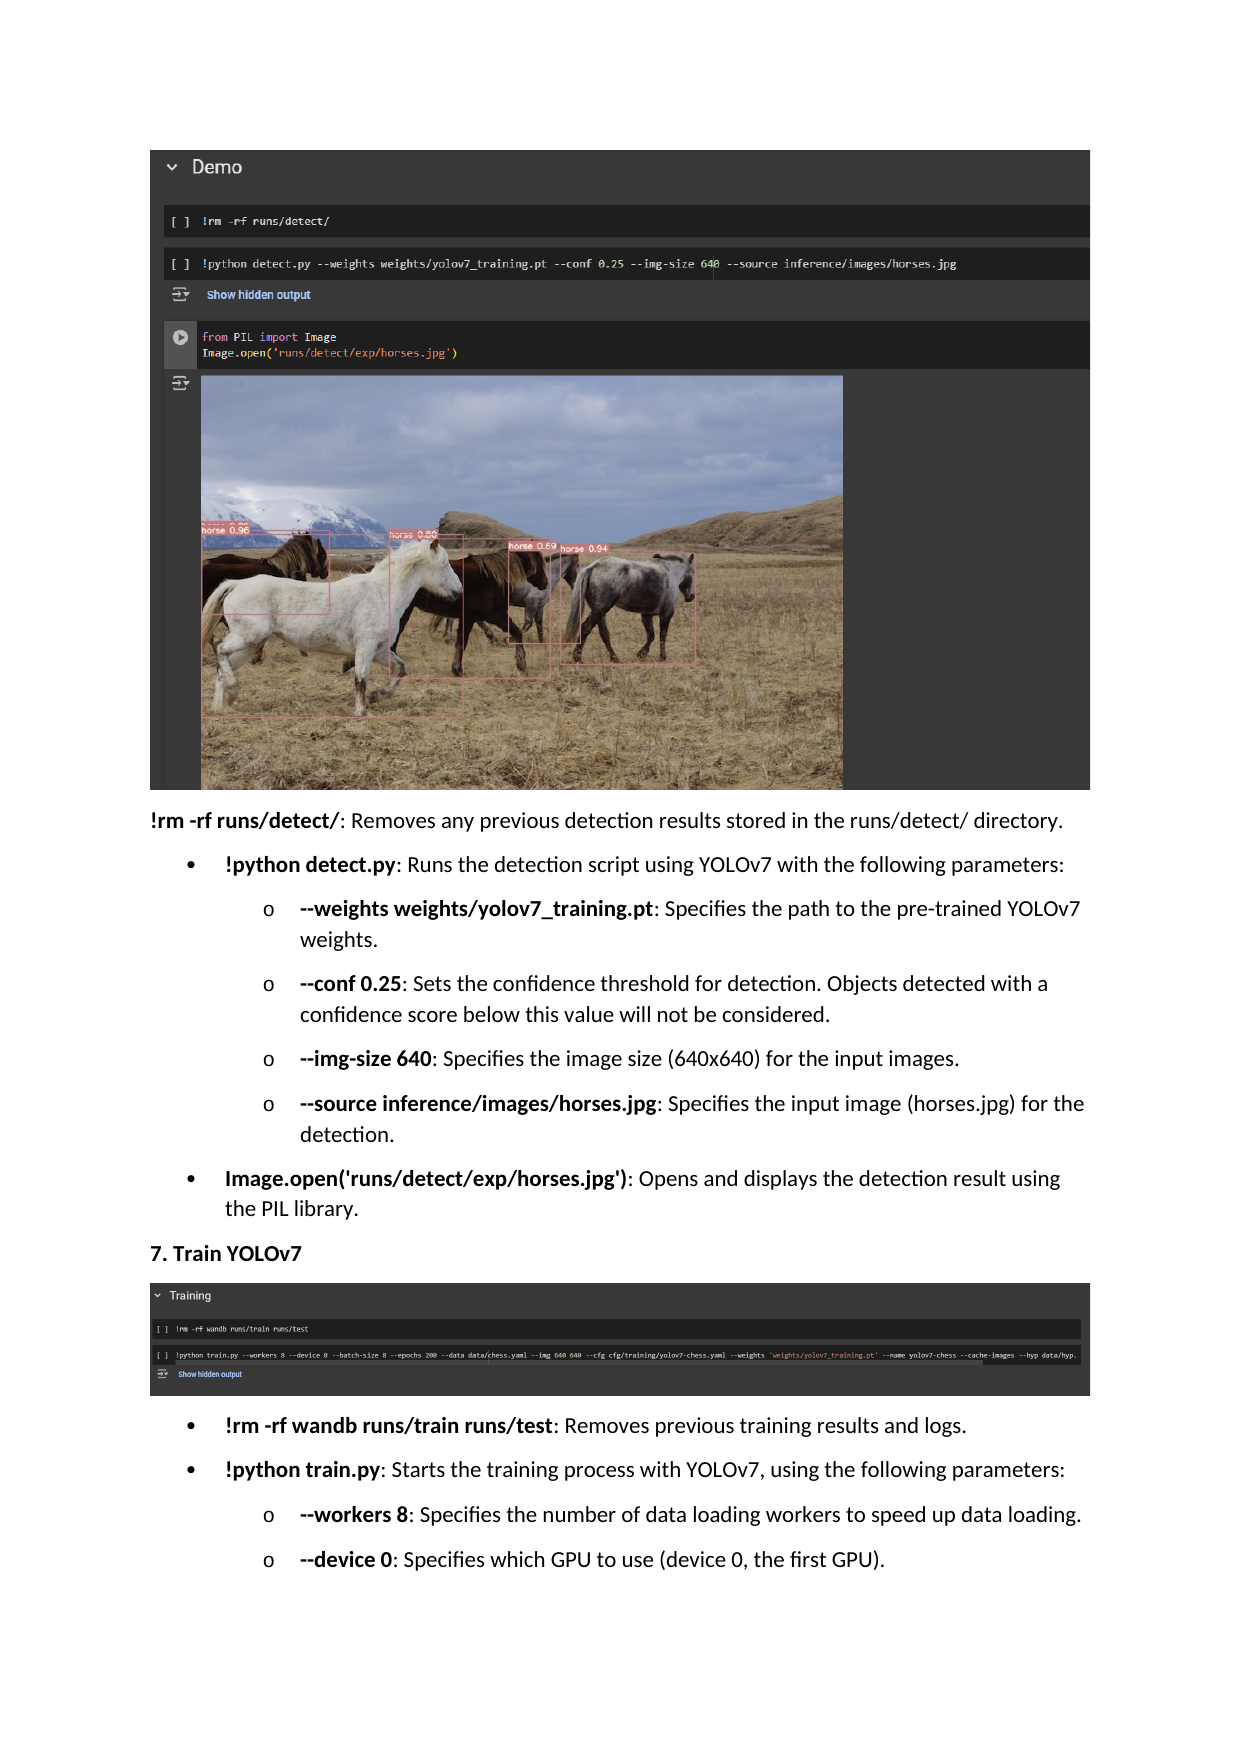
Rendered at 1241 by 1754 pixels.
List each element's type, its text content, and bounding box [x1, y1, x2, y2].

picture [150, 1283, 1091, 1396]
list --source inference/images/horses.jpg: Specifies the input image (horses.jpg) for the detection. [262, 1089, 1090, 1148]
list !python detect.py: Runs the detection script using YOLOv7 with the following parameters: [187, 850, 1090, 878]
list --workers 8: Specifies the number of data loading workers to speed up data loading. [262, 1500, 1090, 1528]
text !rm -rf runs/detect/: Removes any previous detection results stored in the runs/detect/ directory. [150, 806, 1090, 834]
list --img-size 640: Specifies the image size (640x640) for the input images. [262, 1044, 1090, 1073]
list --weights weights/yolov7_training.pt: Specifies the path to the pre-trained YOLOv7 weights. [262, 894, 1090, 953]
list !rm -rf wandb runs/train runs/test: Removes previous training results and logs. [187, 1411, 1090, 1439]
list --conf 0.25: Sets the confidence threshold for detection. Objects detected with a confidence score below this value will not be considered. [262, 969, 1090, 1028]
picture [150, 150, 1091, 790]
list !python train.py: Starts the training process with YOLOv7, using the following parameters: [187, 1456, 1090, 1484]
list --device 0: Specifies which GPU to use (device 0, the first GPU). [262, 1545, 1090, 1573]
text 7. Train YOLOv7 [150, 1239, 1090, 1267]
list Image.open('runs/detect/exp/horses.jpg'): Opens and displays the detection result using the PIL library. [187, 1164, 1090, 1223]
